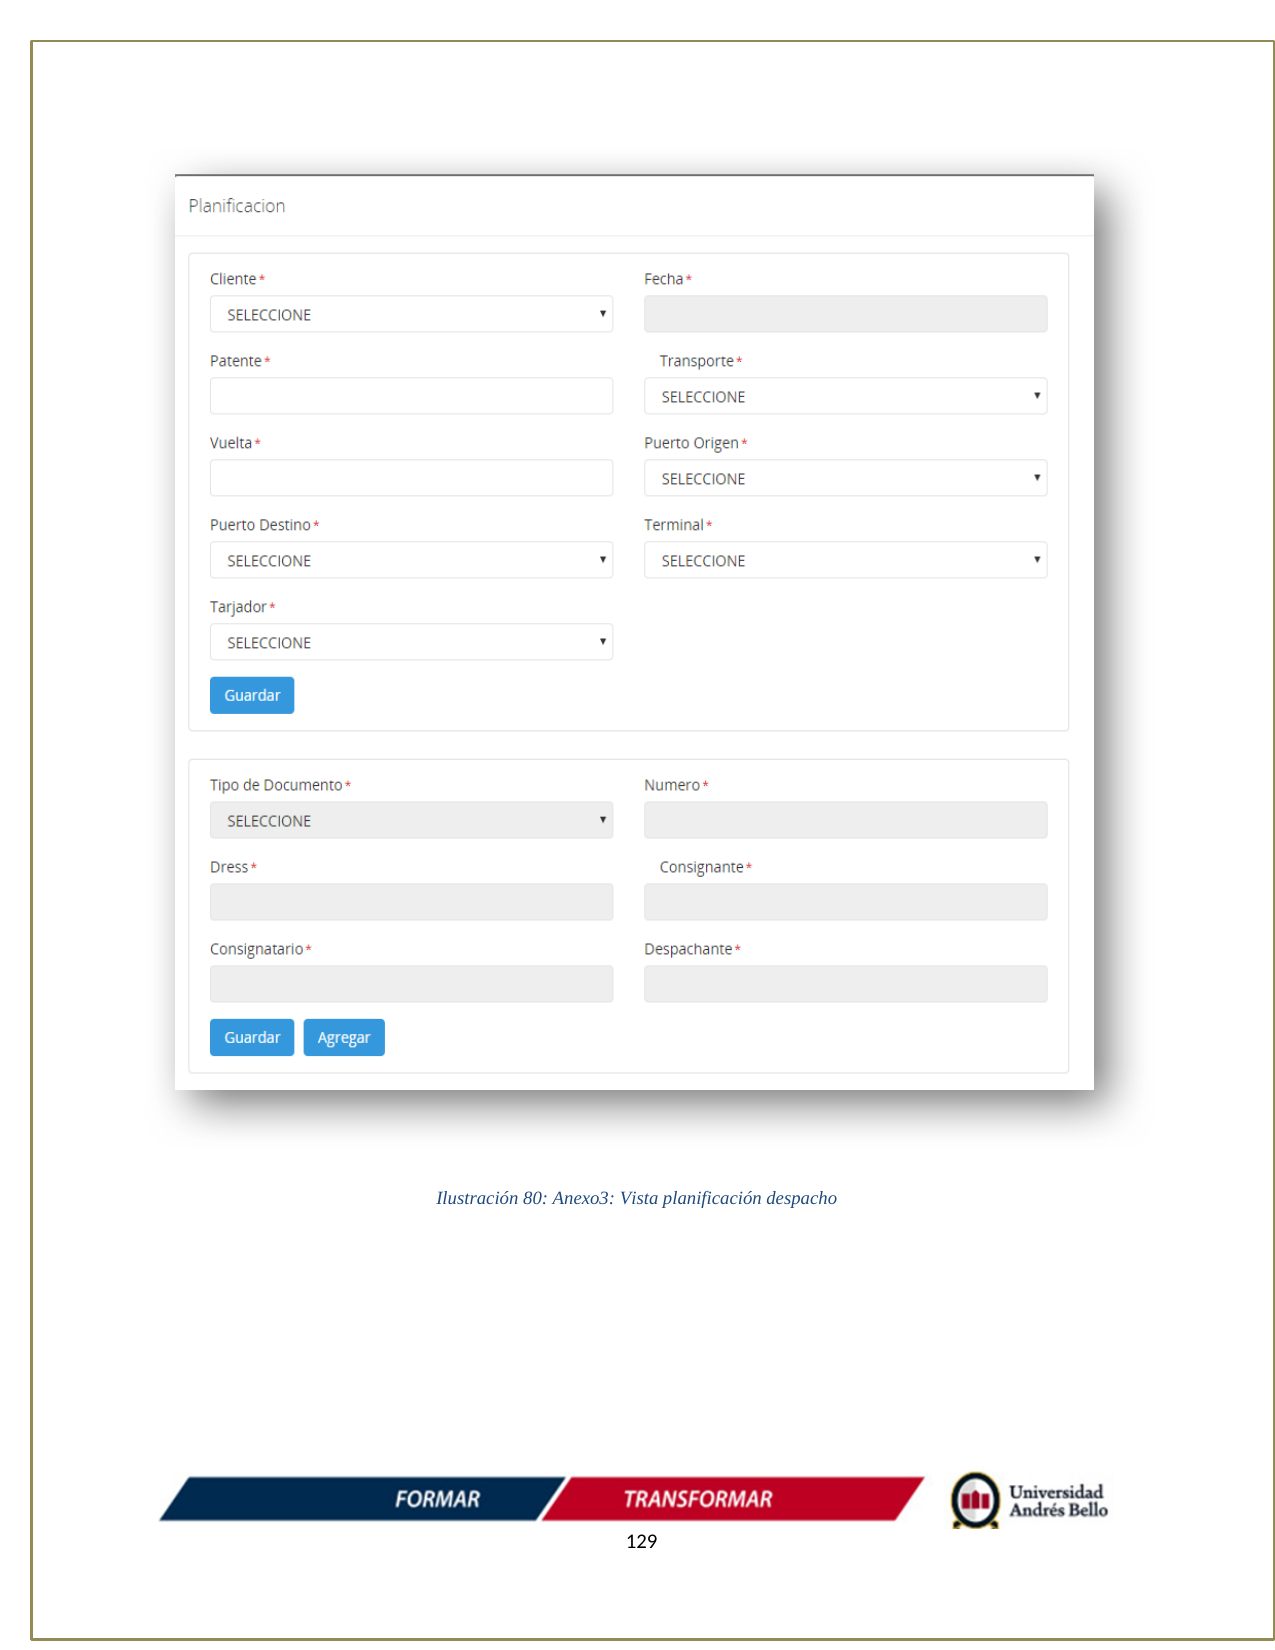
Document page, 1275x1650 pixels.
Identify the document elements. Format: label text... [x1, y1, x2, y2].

picture [175, 174, 1094, 1090]
text Ilustración 80: Anexo3: Vista planificación despacho [150, 1187, 1125, 1208]
picture [157, 1468, 1133, 1529]
